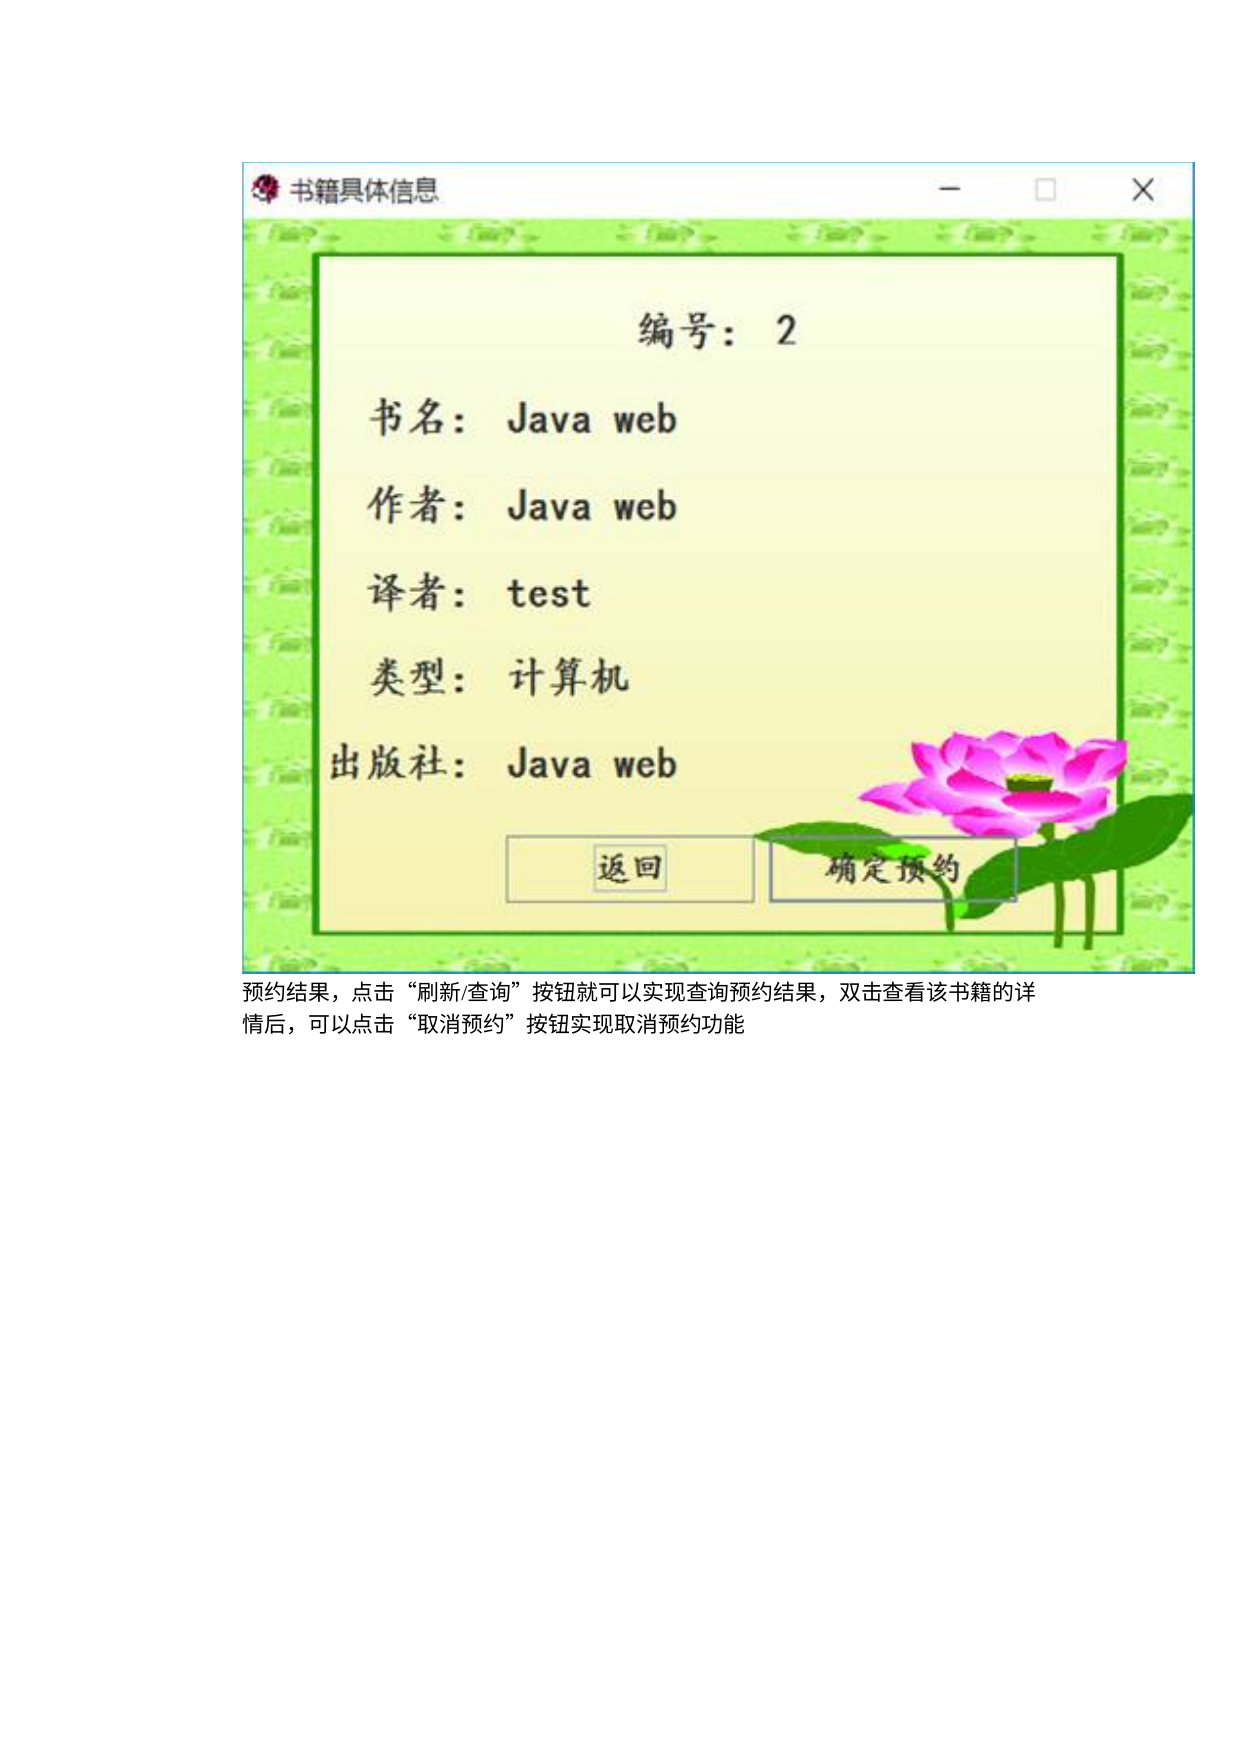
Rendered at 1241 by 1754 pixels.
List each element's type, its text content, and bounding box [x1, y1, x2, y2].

picture [242, 162, 1195, 974]
text 预约结果，点击“刷新/查询”按钮就可以实现查询预约结果，双击查看该书籍的详情后，可以点击“取消预约”按钮实现取消预约功能 [242, 974, 1053, 1039]
